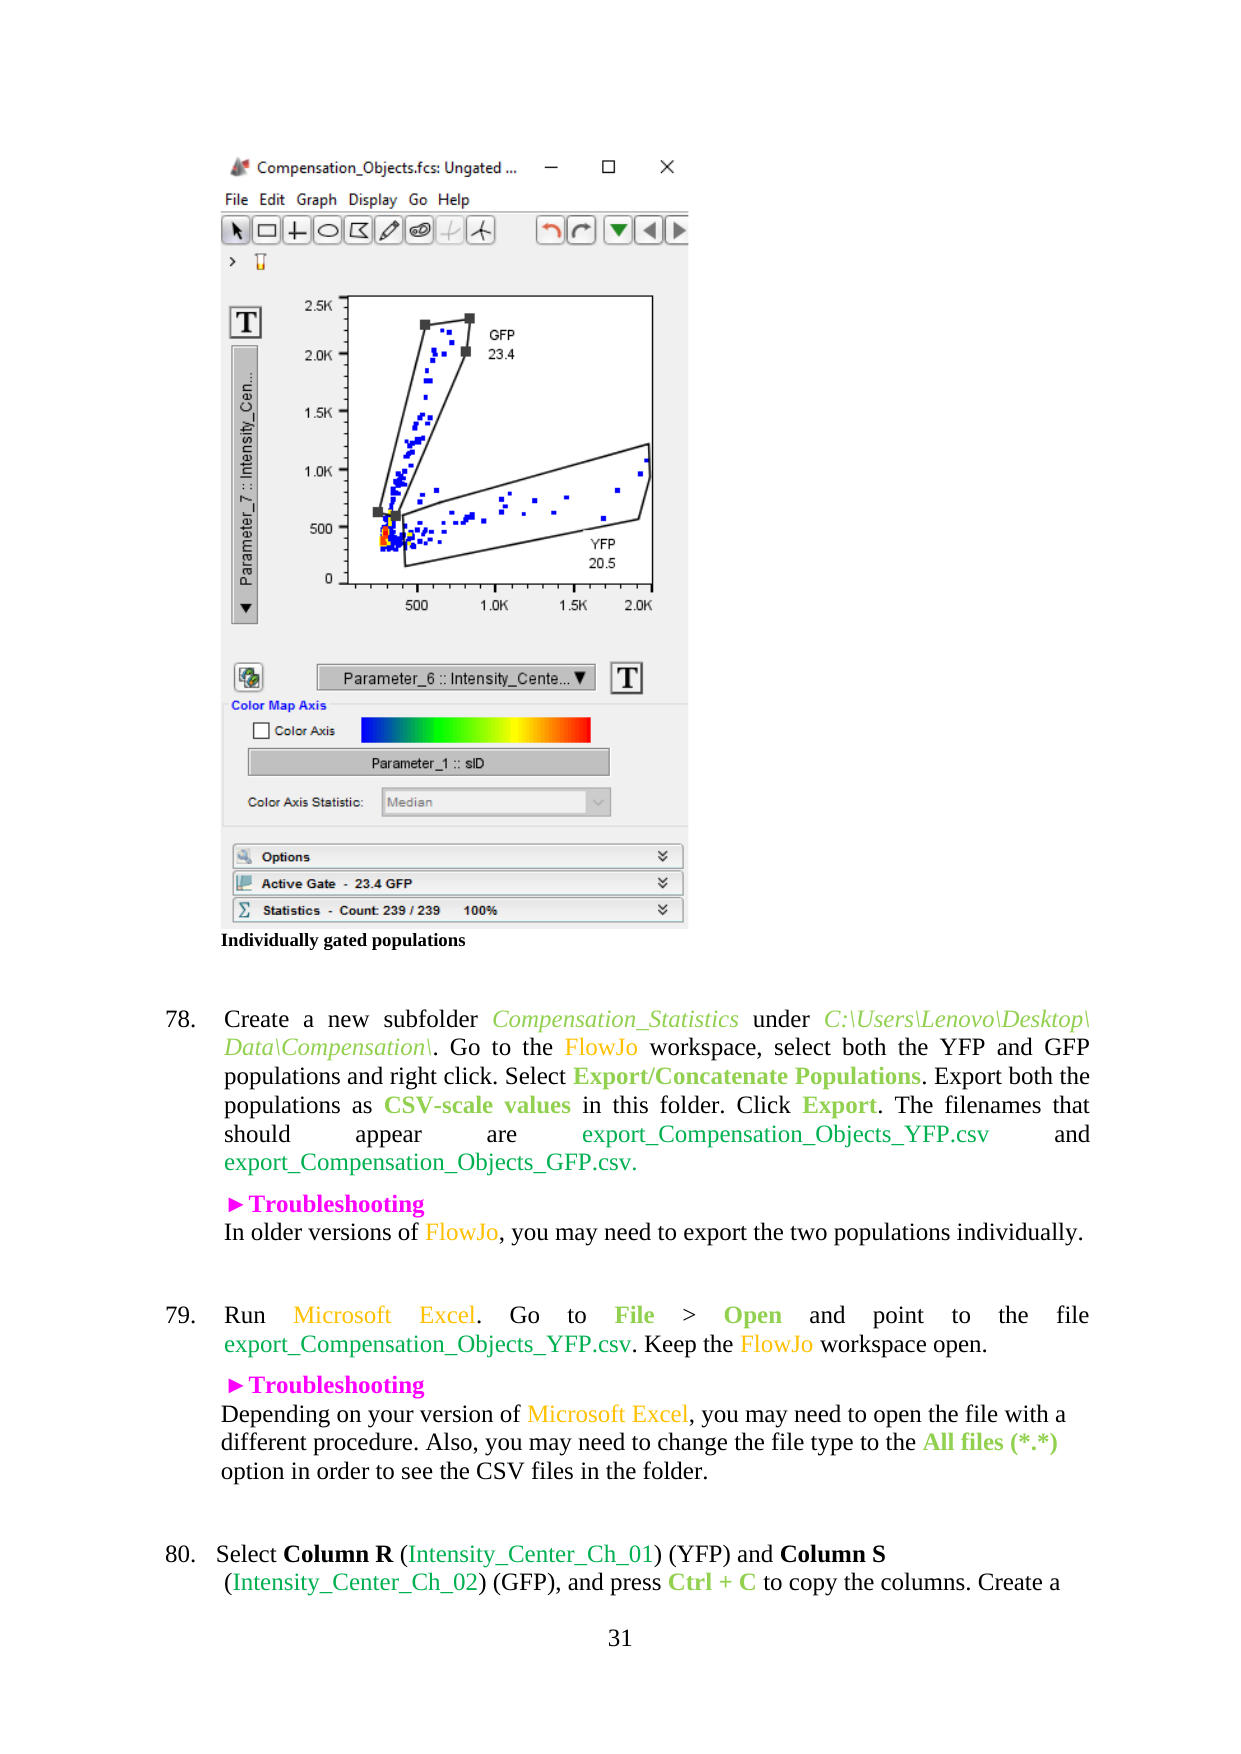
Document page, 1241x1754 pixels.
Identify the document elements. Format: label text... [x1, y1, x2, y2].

text ►Troubleshooting [223, 1189, 1090, 1217]
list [165, 1539, 1090, 1596]
list Create a new subfolder Compensation_Statistics under C:\Users\Lenovo\Desktop\Data\Compensation\. Go to the FlowJo workspace, select both the YFP and GFP populations and right click. Select Export/Concatenate Populations. Export both the populations as CSV-scale values in this folder. Click Export. The filenames that should appear are export_Compensation_Objects_YFP.csv and export_Compensation_Objects_GFP.csv. [165, 1004, 1090, 1176]
picture [220, 150, 689, 929]
text Depending on your version of Microsoft Excel, you may need to open the file with a different procedure. Also, you may need to change the file type to the All files (*.*) option in order to see the CSV files in the folder. [221, 1399, 1090, 1485]
list Run Microsoft Excel. Go to File > Open and point to the file export_Compensation_Objects_YFP.csv. Keep the FlowJo workspace open. [165, 1300, 1090, 1357]
text ►Troubleshooting [223, 1370, 1090, 1399]
text Individually gated populations [150, 928, 1090, 950]
list In older versions of FlowJo, you may need to export the two populations individually. [223, 1217, 1090, 1246]
